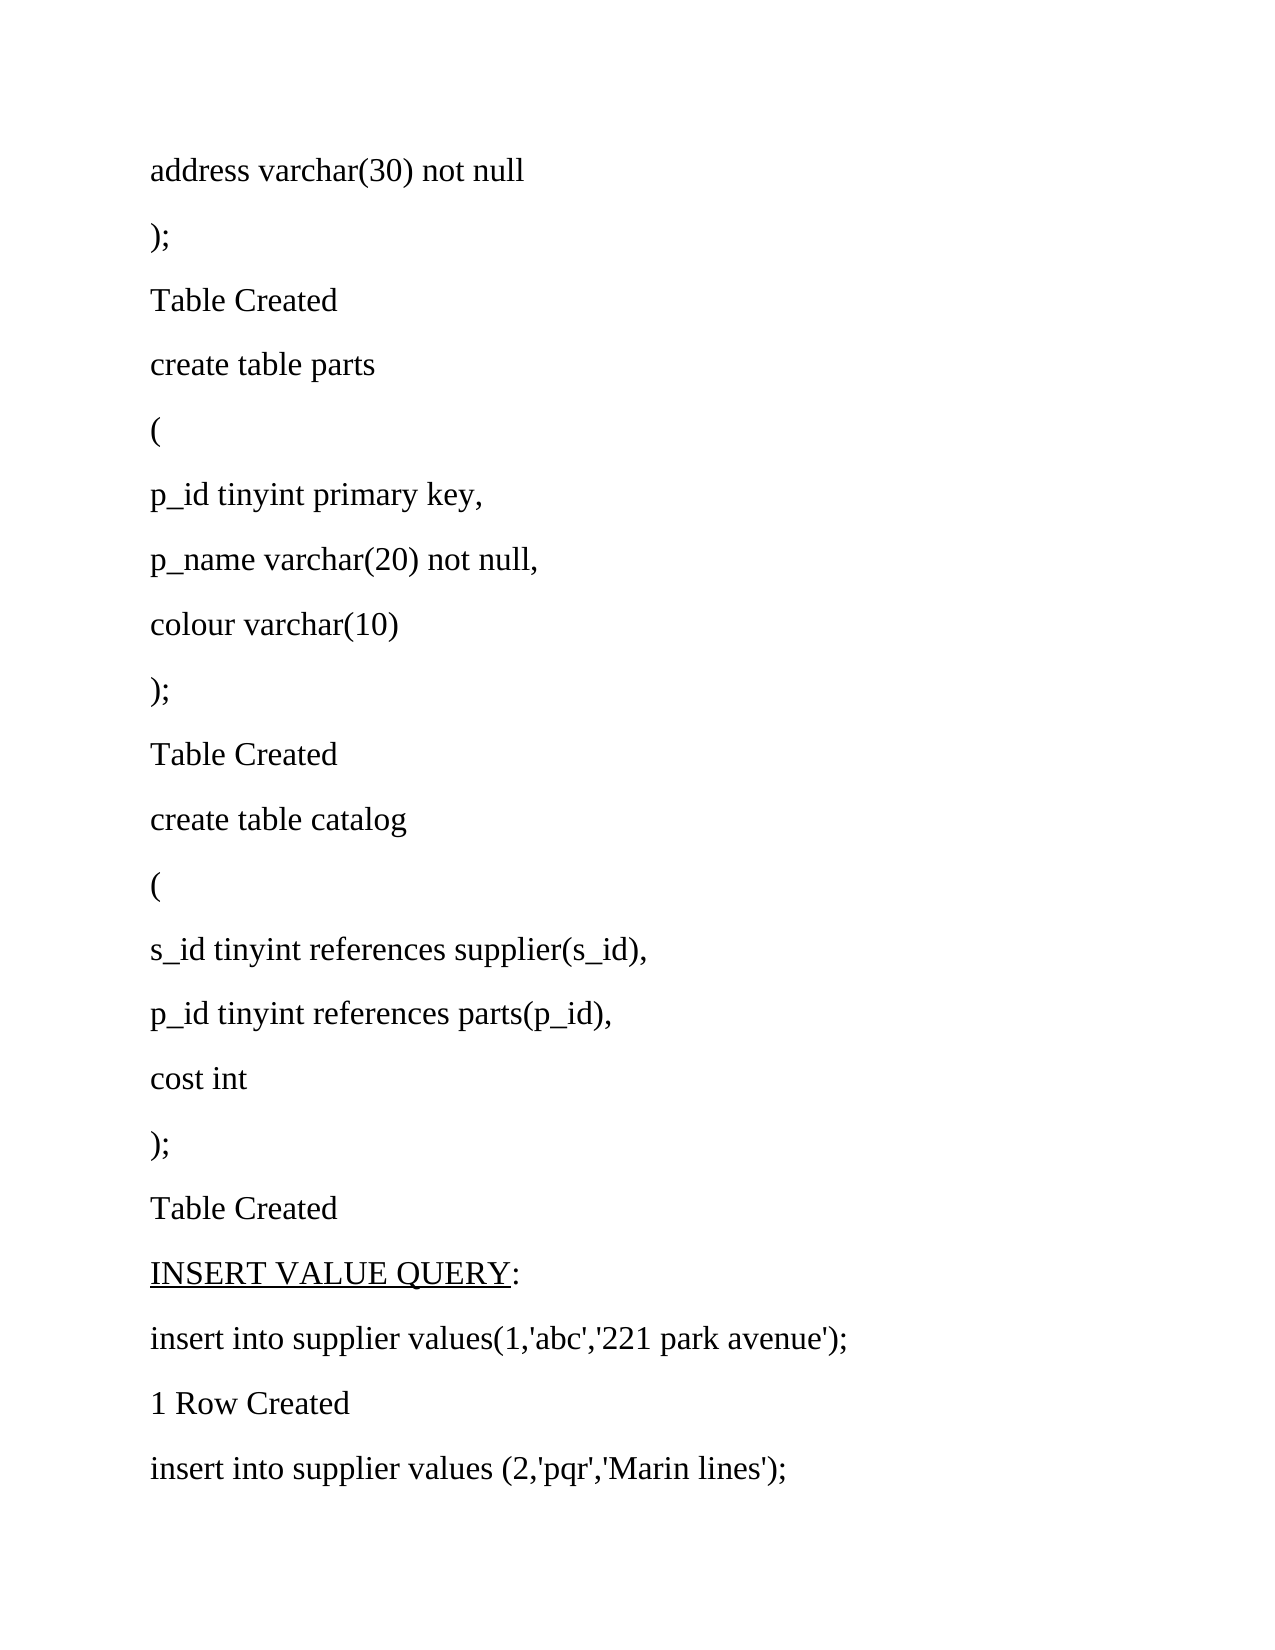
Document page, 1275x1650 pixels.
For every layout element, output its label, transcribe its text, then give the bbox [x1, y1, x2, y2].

text p_id tinyint primary key, [150, 474, 1125, 513]
text ); [150, 1123, 1125, 1162]
text create table catalog [150, 799, 1125, 837]
text INSERT VALUE QUERY: [150, 1253, 1125, 1292]
text ( [150, 864, 1125, 902]
text insert into supplier values (2,'pqr','Marin lines'); [150, 1448, 1125, 1486]
text cost int [150, 1058, 1125, 1097]
text ( [150, 409, 1125, 448]
text p_id tinyint references parts(p_id), [150, 994, 1125, 1032]
text ); [150, 215, 1125, 253]
text p_name varchar(20) not null, [150, 539, 1125, 578]
text Table Created [150, 734, 1125, 772]
text Table Created [150, 280, 1125, 318]
text address varchar(30) not null [150, 150, 1125, 188]
text 1 Row Created [150, 1383, 1125, 1421]
text create table parts [150, 345, 1125, 383]
text Table Created [150, 1188, 1125, 1227]
text colour varchar(10) [150, 604, 1125, 643]
text s_id tinyint references supplier(s_id), [150, 929, 1125, 967]
text insert into supplier values(1,'abc','221 park avenue'); [150, 1318, 1125, 1356]
text ); [150, 669, 1125, 707]
